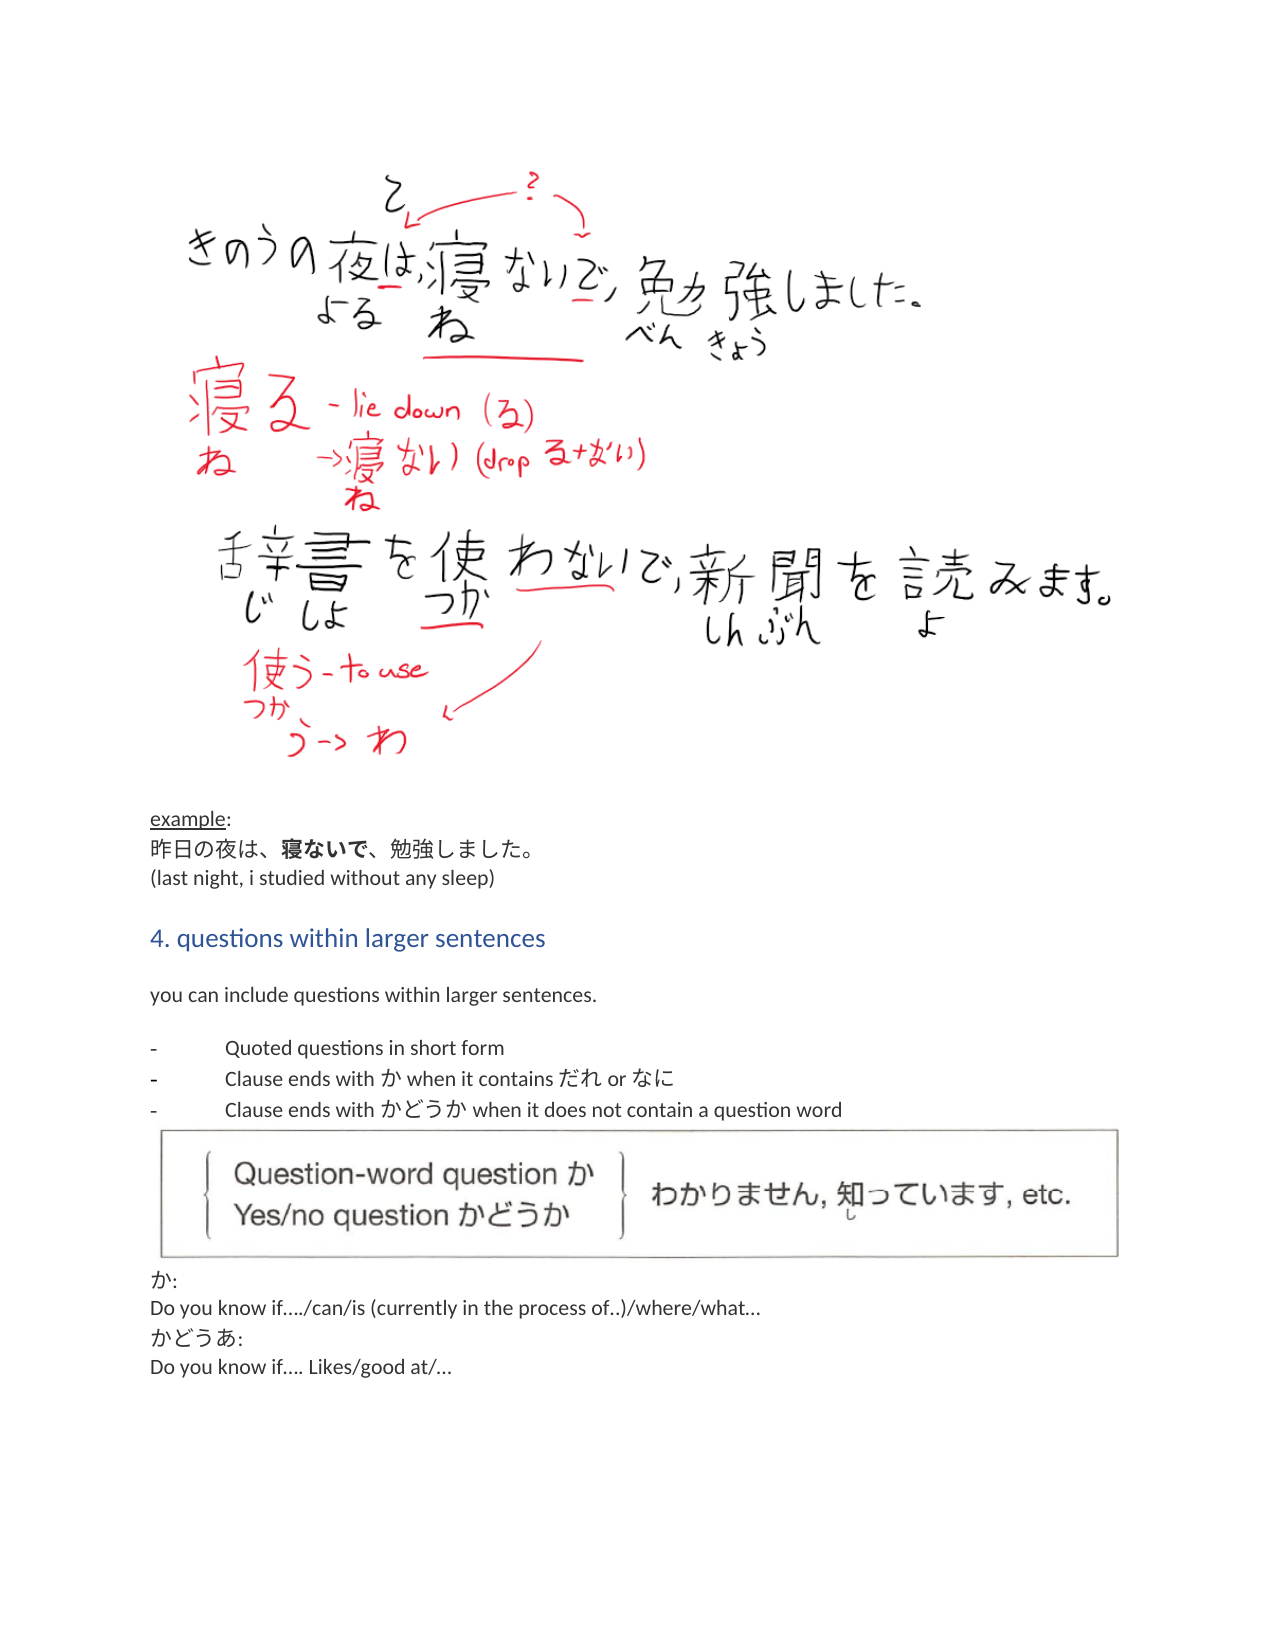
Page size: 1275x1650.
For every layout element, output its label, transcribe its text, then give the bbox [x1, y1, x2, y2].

list Clause ends with かどうか when it does not contain a question word [150, 1092, 1125, 1124]
text you can include questions within larger sentences. [150, 981, 1125, 1007]
text か: [150, 1263, 1125, 1294]
picture [150, 1124, 1125, 1263]
text example: [150, 805, 1125, 832]
text Do you know if…./can/is (currently in the process of..)/where/what… [150, 1294, 1125, 1321]
text かどうあ: [150, 1321, 1125, 1353]
list Quoted questions in short form [150, 1034, 1125, 1061]
text Do you know if…. Likes/good at/… [150, 1353, 1125, 1379]
subtitle 4. questions within larger sentences [150, 921, 1125, 954]
text 昨日の夜は、寝ないで、勉強しました。 [150, 832, 1125, 864]
list Clause ends with か when it contains だれ or なに [150, 1061, 1125, 1092]
picture [150, 149, 1125, 779]
text (last night, i studied without any sleep) [150, 864, 1125, 890]
